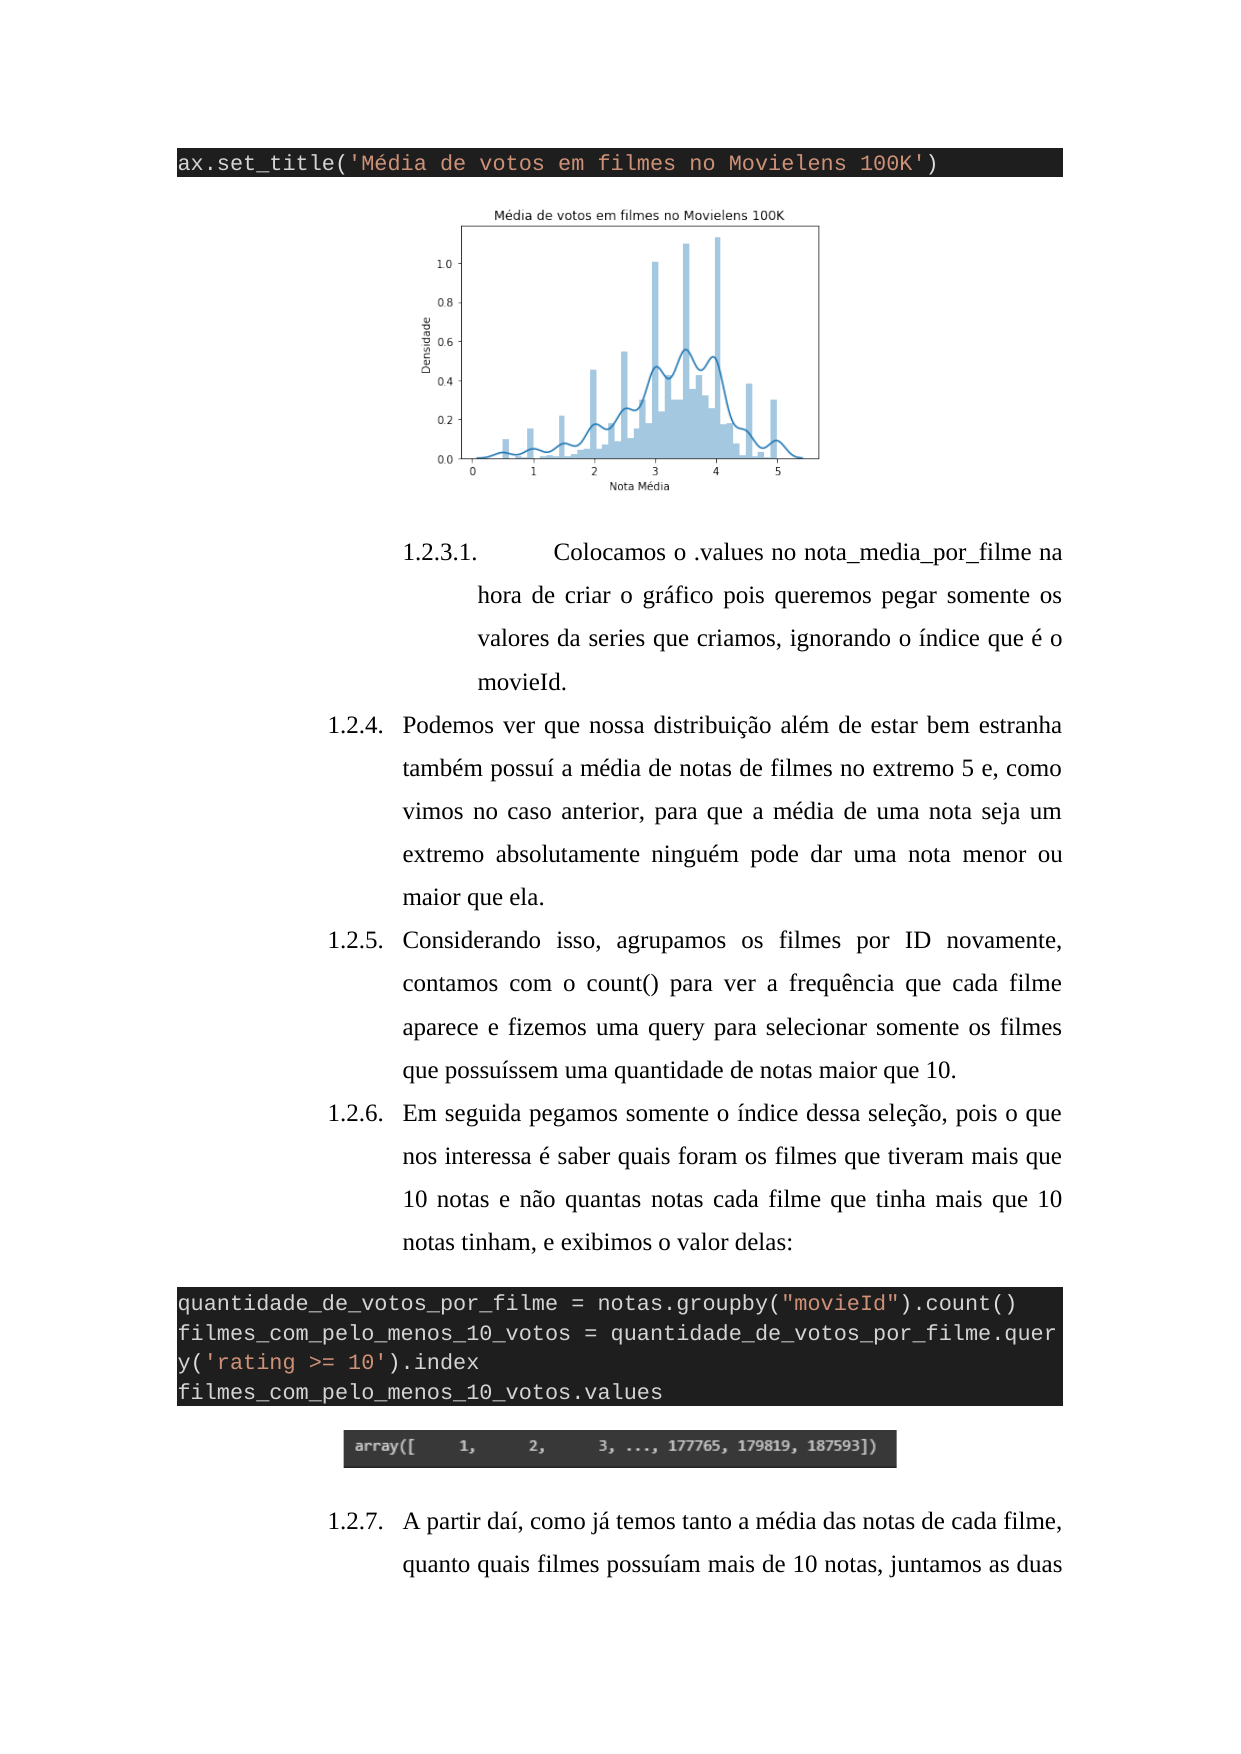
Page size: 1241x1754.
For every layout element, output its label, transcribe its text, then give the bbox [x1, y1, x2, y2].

list Em seguida pegamos somente o índice dessa seleção, pois o que nos interessa é saber quais foram os filmes que tiveram mais que 10 notas e não quantas notas cada filme que tinha mais que 10 notas tinham, e exibimos o valor delas: [327, 1098, 1063, 1256]
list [327, 1506, 1063, 1578]
list Podemos ver que nossa distribuição além de estar bem estranha também possuí a média de notas de filmes no extremo 5 e, como vimos no caso anterior, para que a média de uma nota seja um extremo absolutamente ninguém pode dar uma nota menor ou maior que ela. [327, 710, 1063, 911]
text ax.set_title('Média de votos em filmes no Movielens 100K') [177, 148, 1063, 177]
text filmes_com_pelo_menos_10_votos.values [177, 1376, 1063, 1406]
list Colocamos o .values no nota_media_por_filme na hora de criar o gráfico pois queremos pegar somente os valores da series que criamos, ignorando o índice que é o movieId. [402, 537, 1063, 695]
text quantidade_de_votos_por_filme = notas.groupby("movieId").count() [177, 1287, 1063, 1317]
picture [414, 202, 826, 499]
picture [343, 1430, 897, 1468]
text filmes_com_pelo_menos_10_votos = quantidade_de_votos_por_filme.query('rating >= 10').index [177, 1317, 1063, 1376]
list Considerando isso, agrupamos os filmes por ID novamente, contamos com o count() para ver a frequência que cada filme aparece e fizemos uma query para selecionar somente os filmes que possuíssem uma quantidade de notas maior que 10. [327, 925, 1063, 1083]
